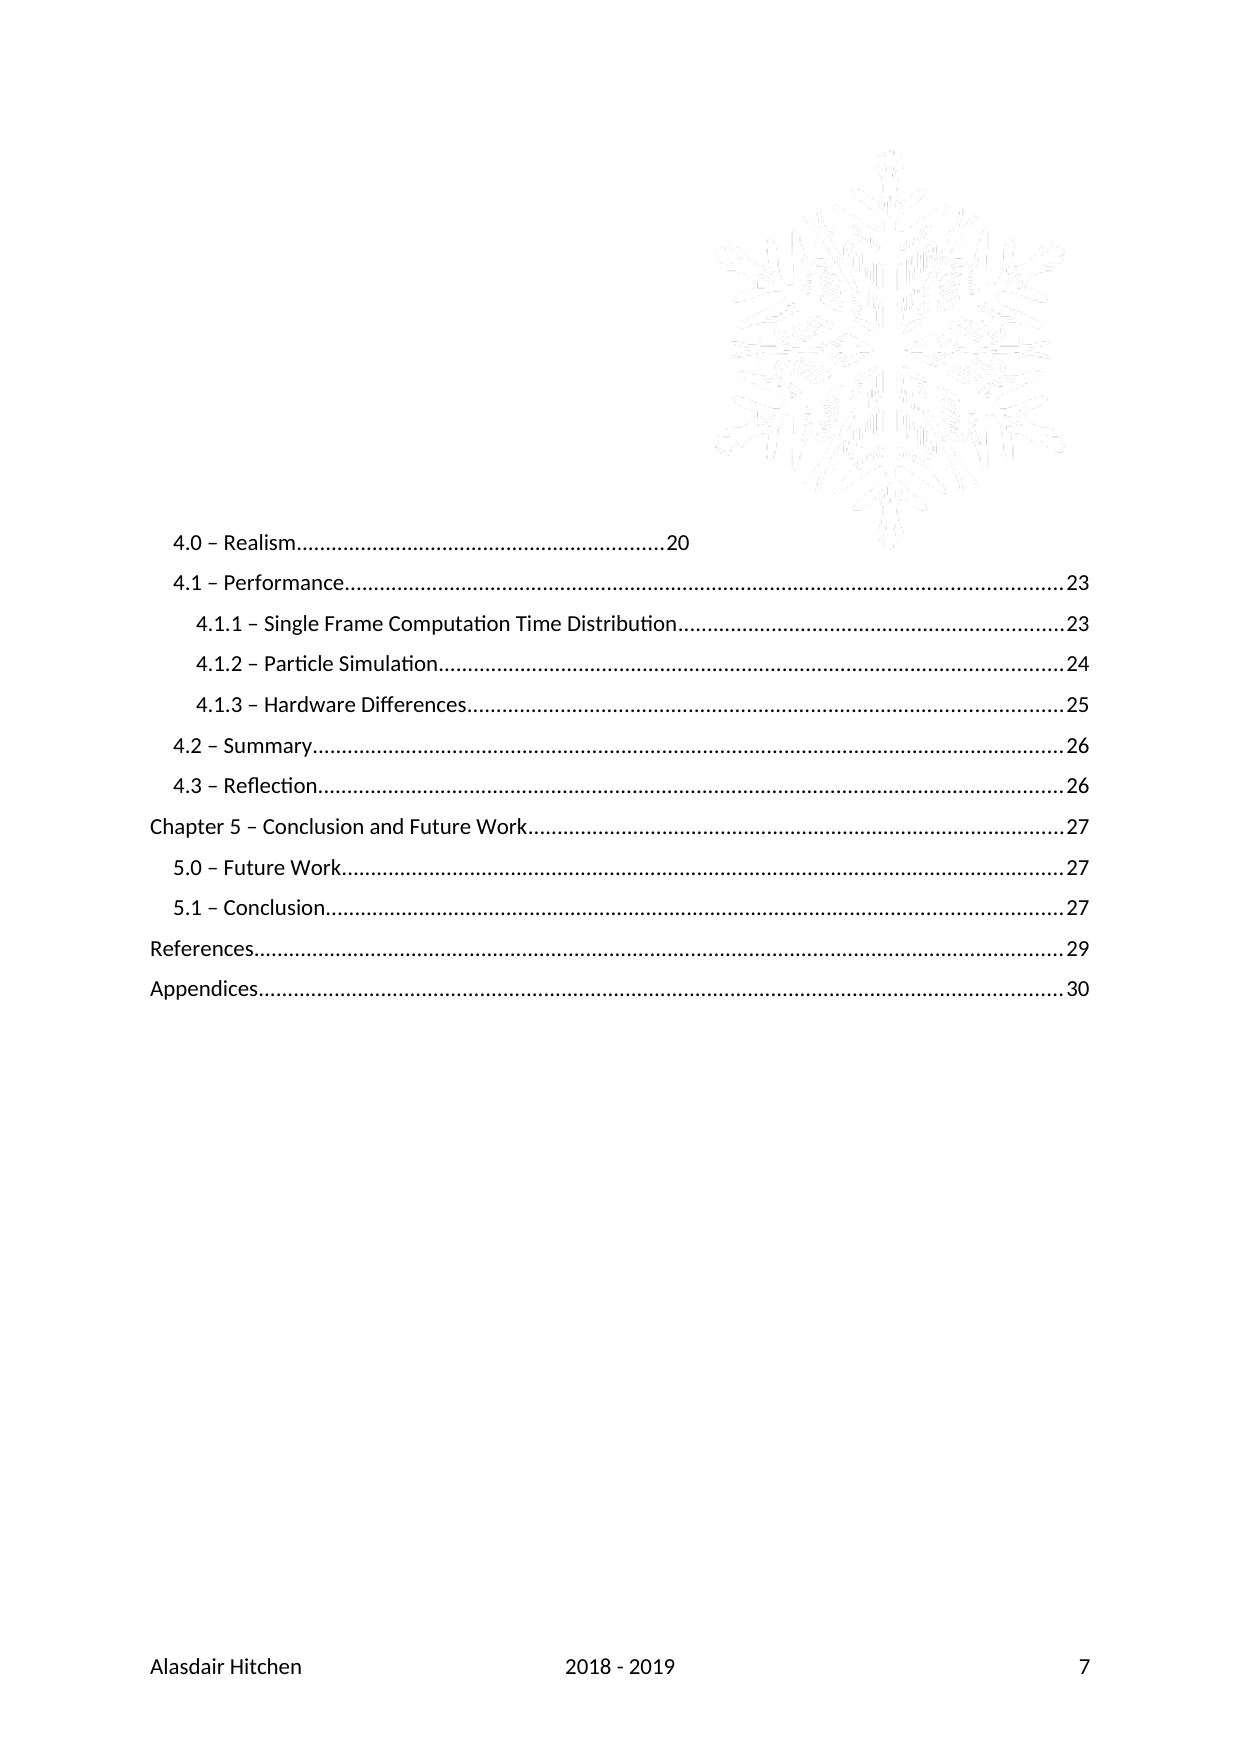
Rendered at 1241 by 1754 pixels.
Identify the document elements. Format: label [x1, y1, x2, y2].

picture [689, 150, 1090, 550]
